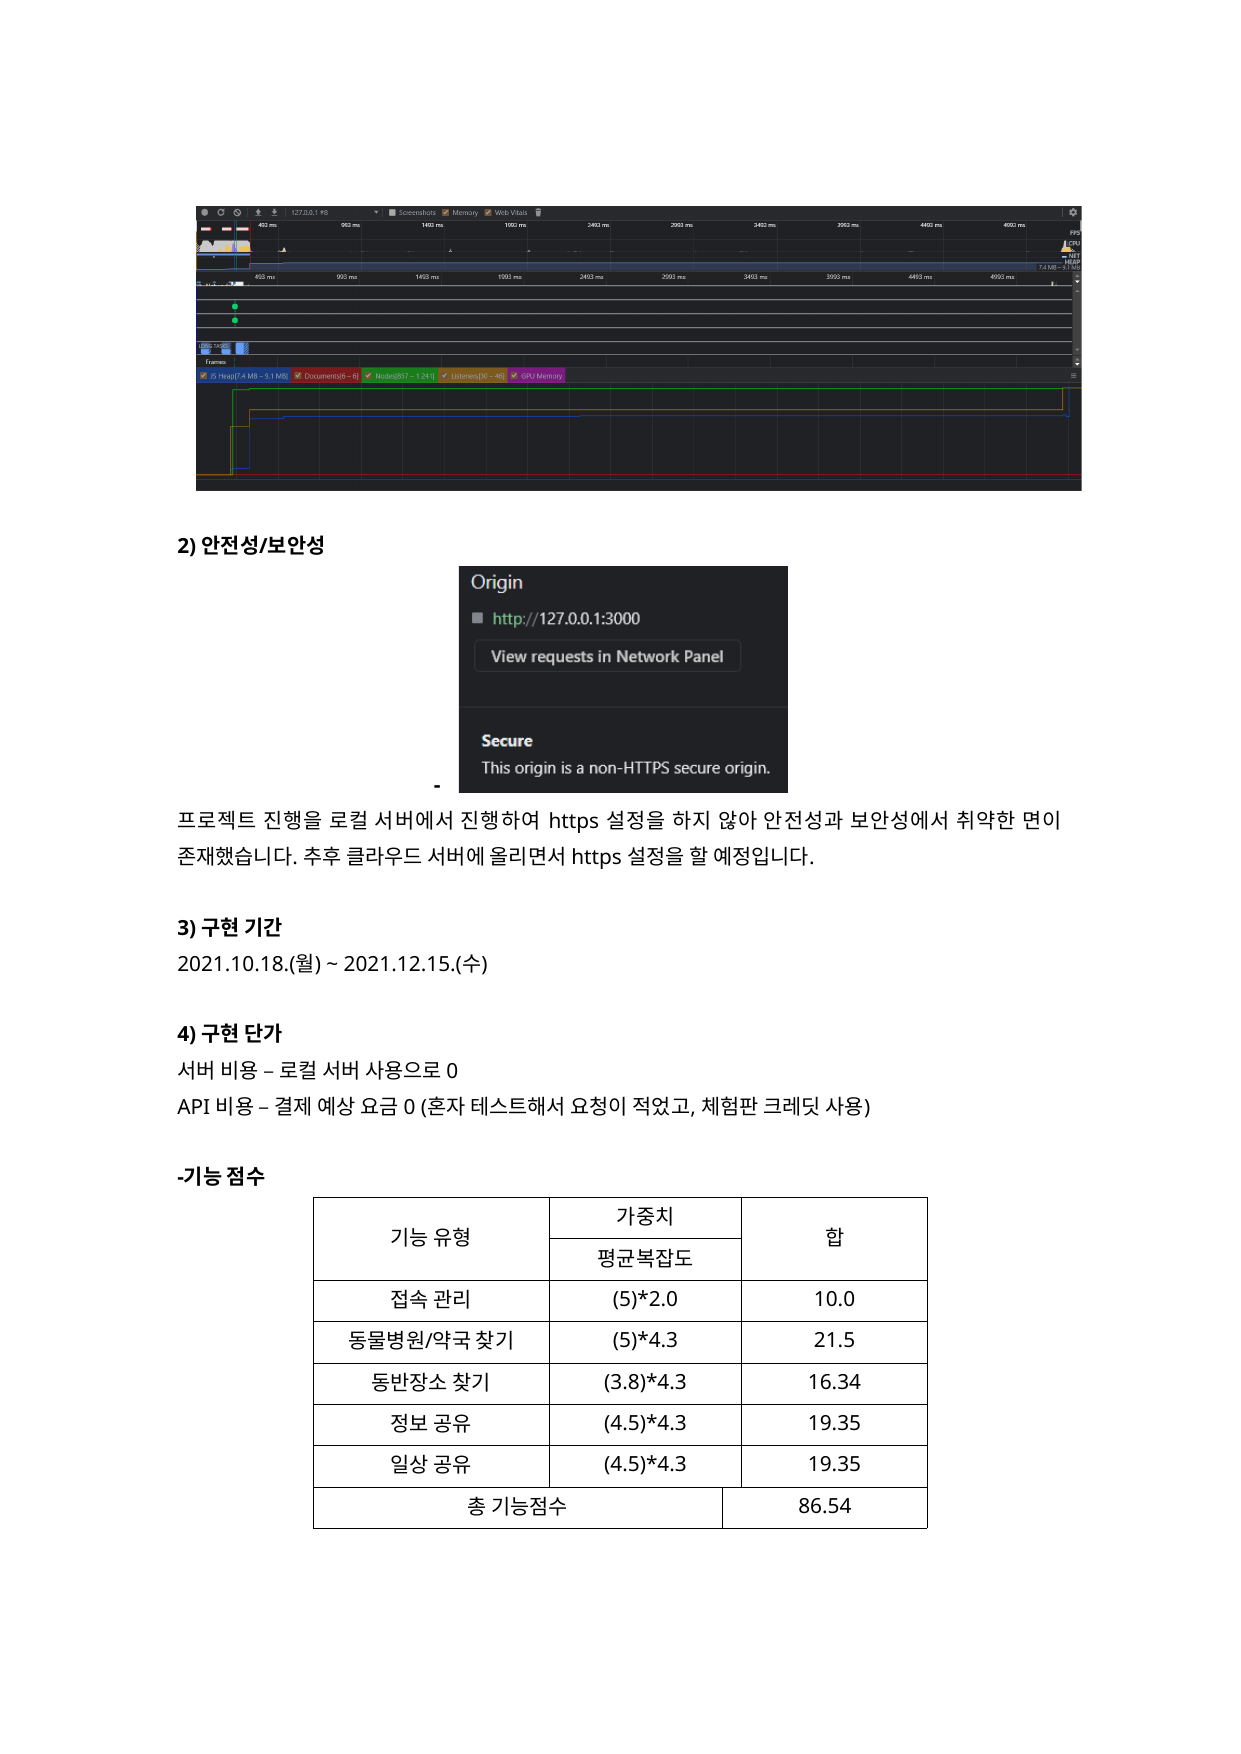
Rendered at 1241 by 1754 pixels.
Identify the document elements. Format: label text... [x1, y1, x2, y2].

table_cell 19.35 [742, 1446, 927, 1487]
table_cell 동반장소 찾기 [314, 1364, 549, 1404]
table_cell (4.5)*4.3 [550, 1405, 741, 1445]
table_cell 19.35 [742, 1405, 927, 1445]
list 기능 점수 [177, 1161, 1063, 1191]
text 프로젝트 진행을 로컬 서버에서 진행하여 https 설정을 하지 않아 안전성과 보안성에서 취약한 면이 존재했습니다. 추후 클라우드 서버에 올리면서 https 설정을 할 예정입니다. [177, 804, 1063, 871]
table_cell 10.0 [742, 1281, 927, 1321]
table_cell 21.5 [742, 1322, 927, 1362]
table_cell 정보 공유 [314, 1405, 549, 1445]
table_cell (4.5)*4.3 [550, 1446, 741, 1487]
picture [458, 566, 788, 793]
table_cell 동물병원/약국 찾기 [314, 1322, 549, 1362]
table_cell 86.54 [723, 1488, 927, 1528]
table_cell 총 기능점수 [314, 1488, 722, 1528]
text 2) 안전성/보안성 [177, 530, 1063, 560]
text 3) 구현 기간 [177, 911, 1063, 941]
table_header 기능 유형 [314, 1198, 549, 1280]
text API 비용 – 결제 예상 요금 0 (혼자 테스트해서 요청이 적었고, 체험판 크레딧 사용) [177, 1090, 1063, 1121]
table_cell (5)*2.0 [550, 1281, 741, 1321]
table_cell (5)*4.3 [550, 1322, 741, 1362]
table_header 합 [742, 1198, 927, 1280]
table_cell 16.34 [742, 1364, 927, 1404]
picture [196, 206, 1082, 491]
table_cell 평균복잡도 [550, 1239, 741, 1280]
table_cell 일상 공유 [314, 1446, 549, 1487]
table_cell 접속 관리 [314, 1281, 549, 1321]
text 서버 비용 – 로컬 서버 사용으로 0 [177, 1054, 1063, 1084]
text 2021.10.18.(월) ~ 2021.12.15.(수) [177, 947, 1063, 977]
table_header 가중치 [550, 1198, 741, 1238]
table_cell (3.8)*4.3 [550, 1364, 741, 1404]
text 4) 구현 단가 [177, 1017, 1063, 1048]
